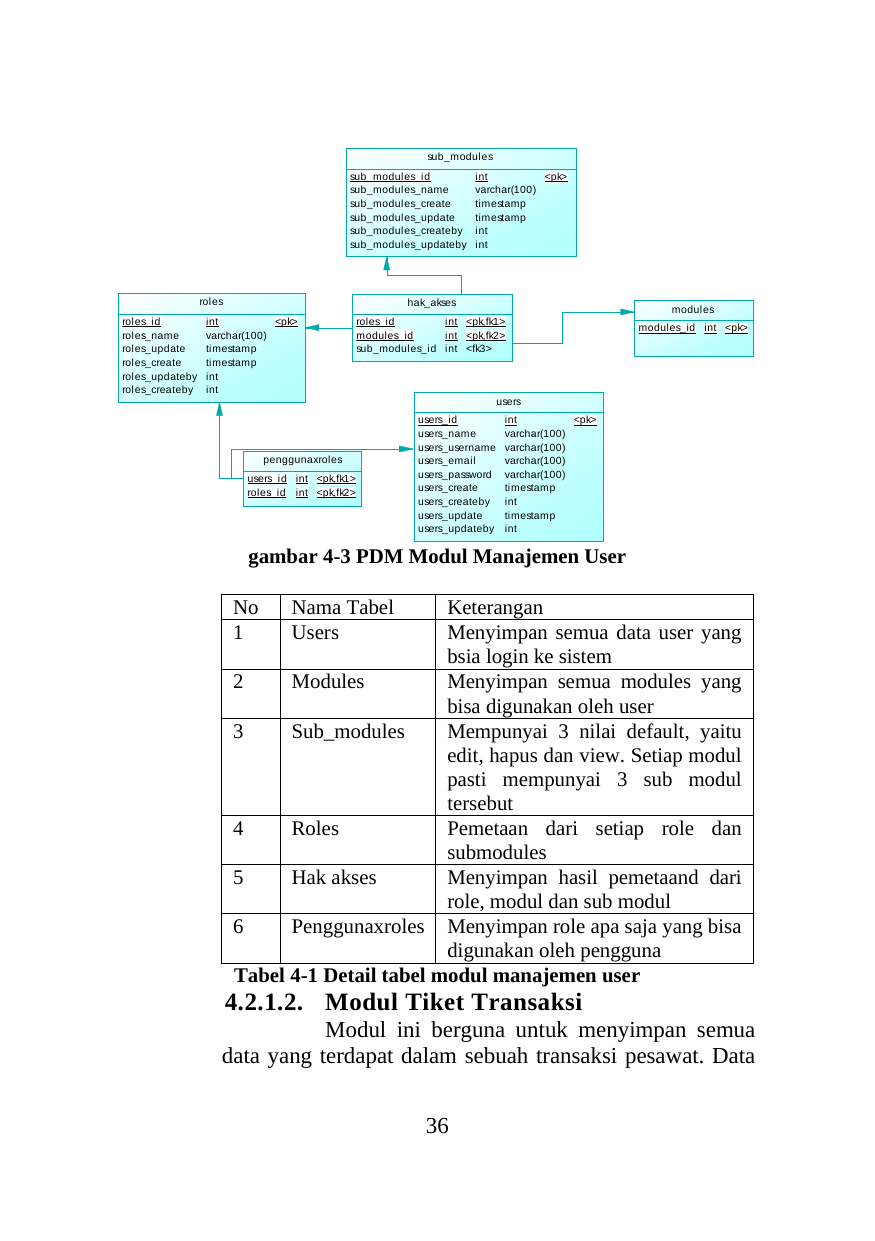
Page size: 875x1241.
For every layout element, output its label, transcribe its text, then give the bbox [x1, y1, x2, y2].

table_cell Pemetaan dari setiap role dan submodules [436, 816, 753, 864]
table_cell Roles [281, 816, 435, 864]
table_cell 5 [222, 865, 280, 913]
table_cell Sub_modules [281, 719, 435, 815]
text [222, 1016, 756, 1069]
table_header Nama Tabel [281, 595, 435, 619]
table_cell 2 [222, 670, 280, 718]
table_cell 3 [222, 719, 280, 815]
table_cell Menyimpan hasil pemetaand dari role, modul dan sub modul [436, 865, 753, 913]
table_header No [222, 595, 280, 619]
table_cell Modules [281, 670, 435, 718]
subtitle Modul Tiket Transaksi [224, 987, 756, 1016]
table_cell Menyimpan semua data user yang bsia login ke sistem [436, 620, 753, 668]
table_cell Mempunyai 3 nilai default, yaitu edit, hapus dan view. Setiap modul pasti mempunyai 3 sub modul tersebut [436, 719, 753, 815]
table_cell Users [281, 620, 435, 668]
table_cell 4 [222, 816, 280, 864]
table_cell Hak akses [281, 865, 435, 913]
table_header Keterangan [436, 595, 753, 619]
table_cell Penggunaxroles [281, 914, 435, 962]
table_cell 6 [222, 914, 280, 962]
table_cell Menyimpan semua modules yang bisa digunakan oleh user [436, 670, 753, 718]
table_cell 1 [222, 620, 280, 668]
table_cell Menyimpan role apa saja yang bisa digunakan oleh pengguna [436, 914, 753, 962]
text Tabel 4-1 Detail tabel modul manajemen user [118, 963, 756, 987]
